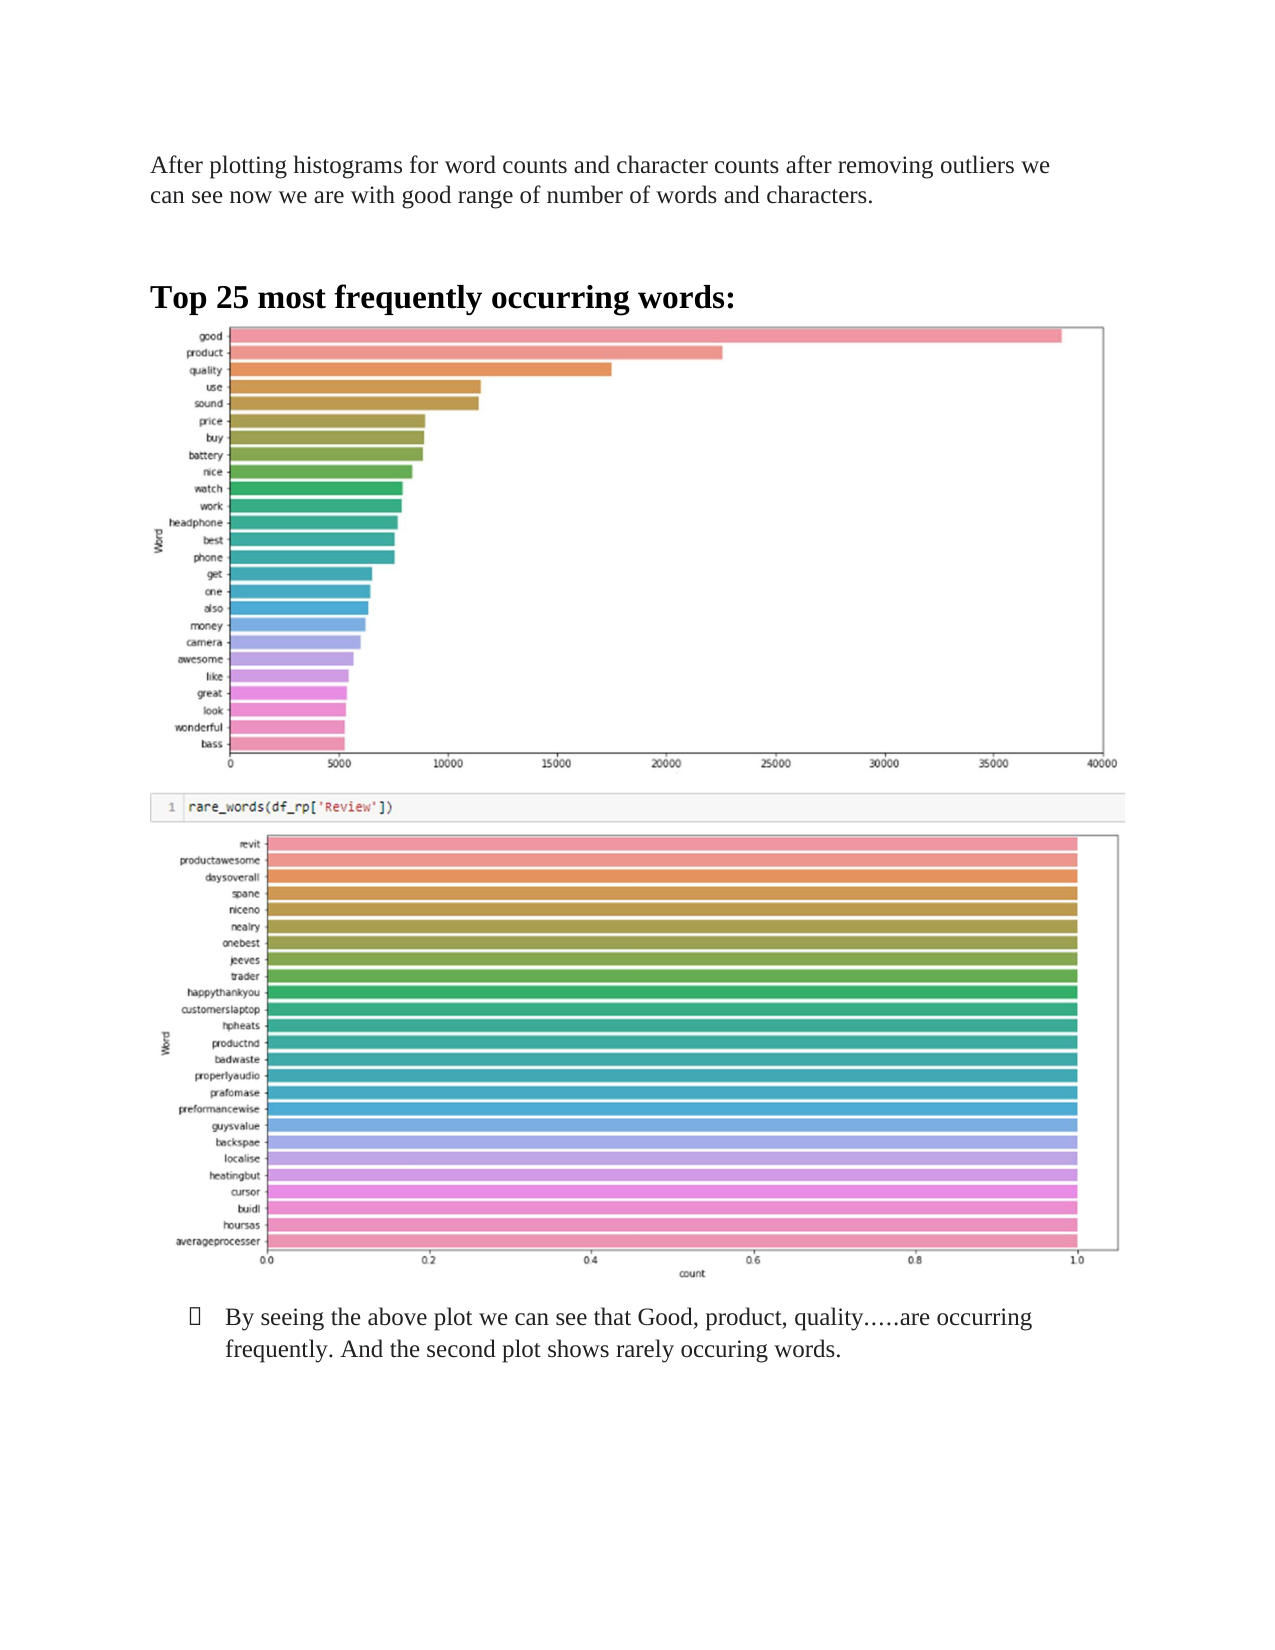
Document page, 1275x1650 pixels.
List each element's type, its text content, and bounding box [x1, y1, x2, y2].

picture [152, 322, 1118, 774]
picture [149, 791, 1126, 1280]
text After plotting histograms for word counts and character counts after removing outliers we can see now we are with good range of number of words and characters. [150, 150, 1089, 209]
text frequently. And the second plot shows rarely occuring words. [225, 1334, 1252, 1363]
subtitle Top 25 most frequently occurring words: [150, 277, 1252, 315]
